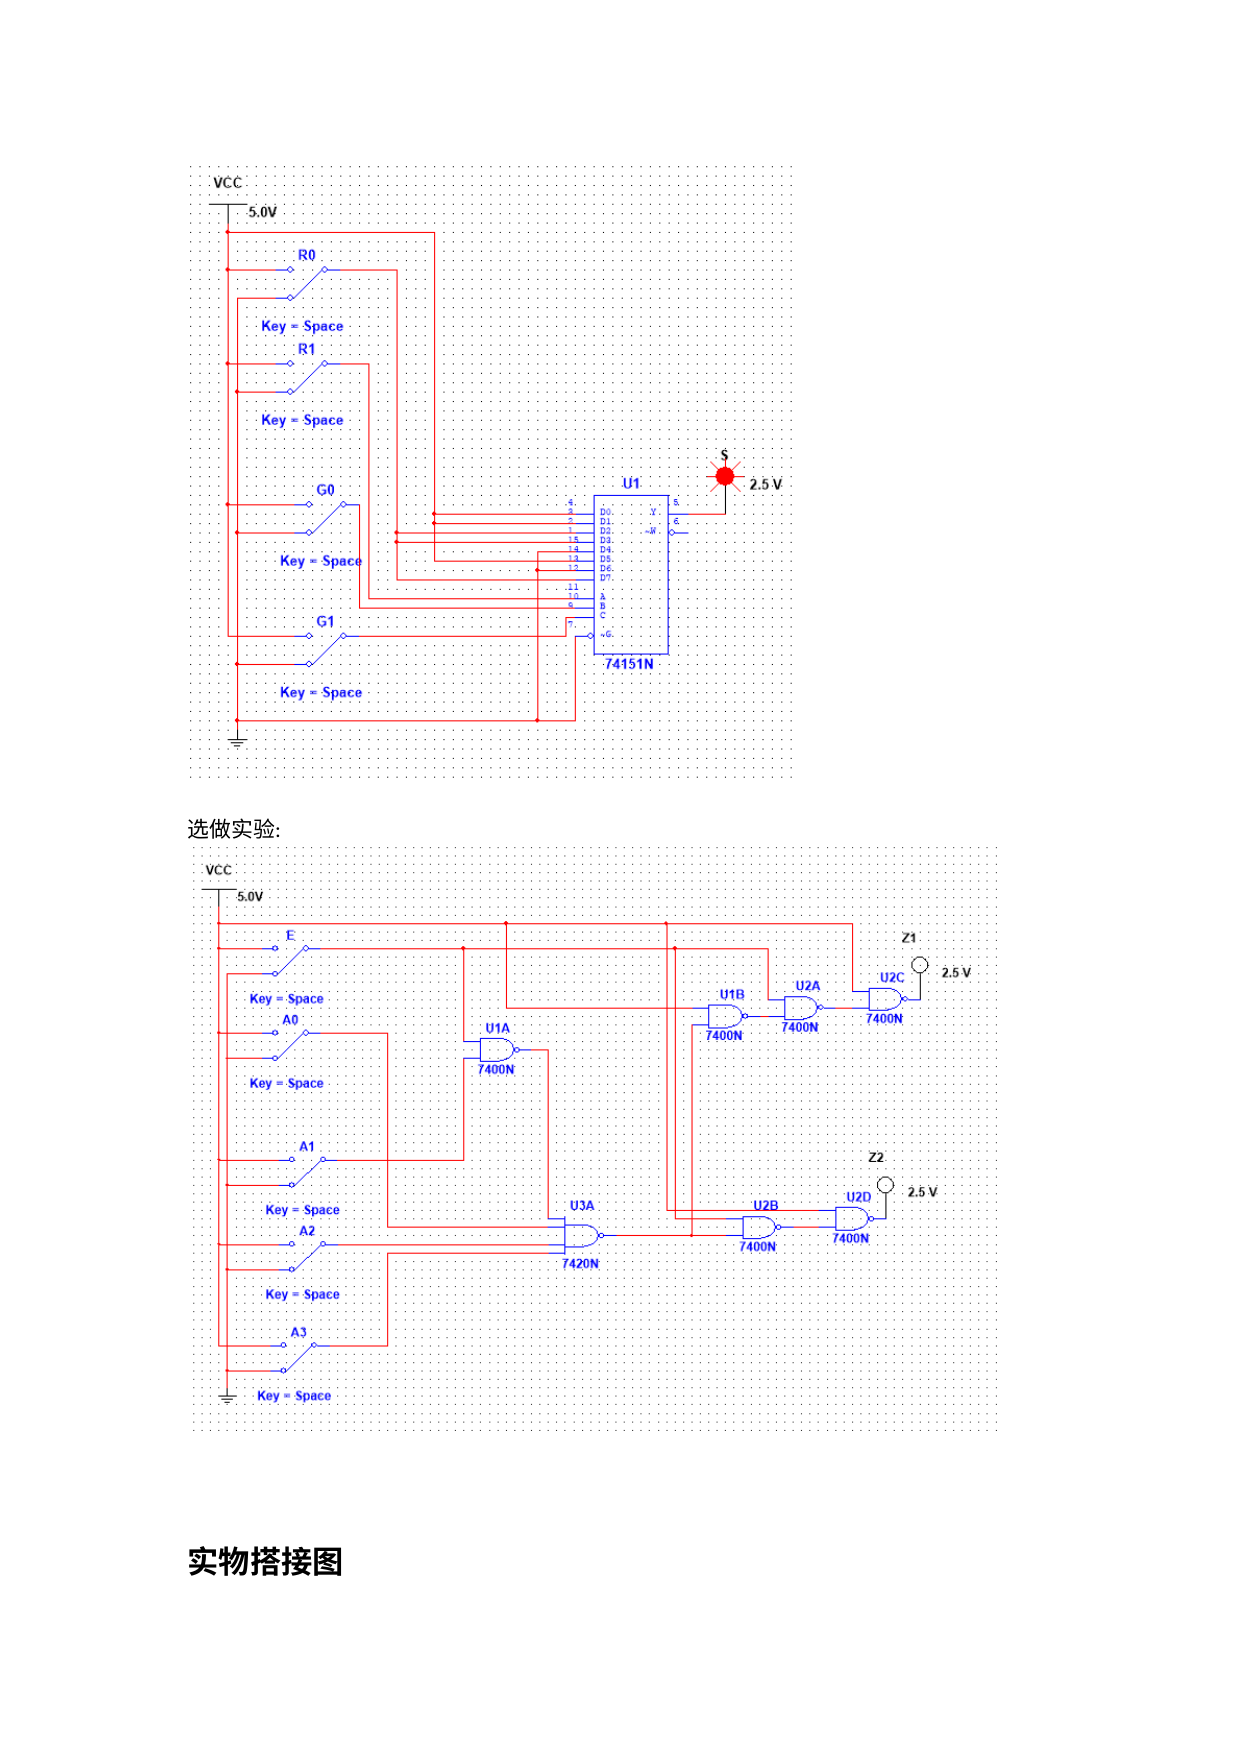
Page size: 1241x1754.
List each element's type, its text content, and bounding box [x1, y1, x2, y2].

picture [187, 844, 998, 1431]
list 选做实验: [187, 812, 1053, 844]
picture [187, 162, 799, 784]
text 实物搭接图 [187, 1527, 1053, 1592]
